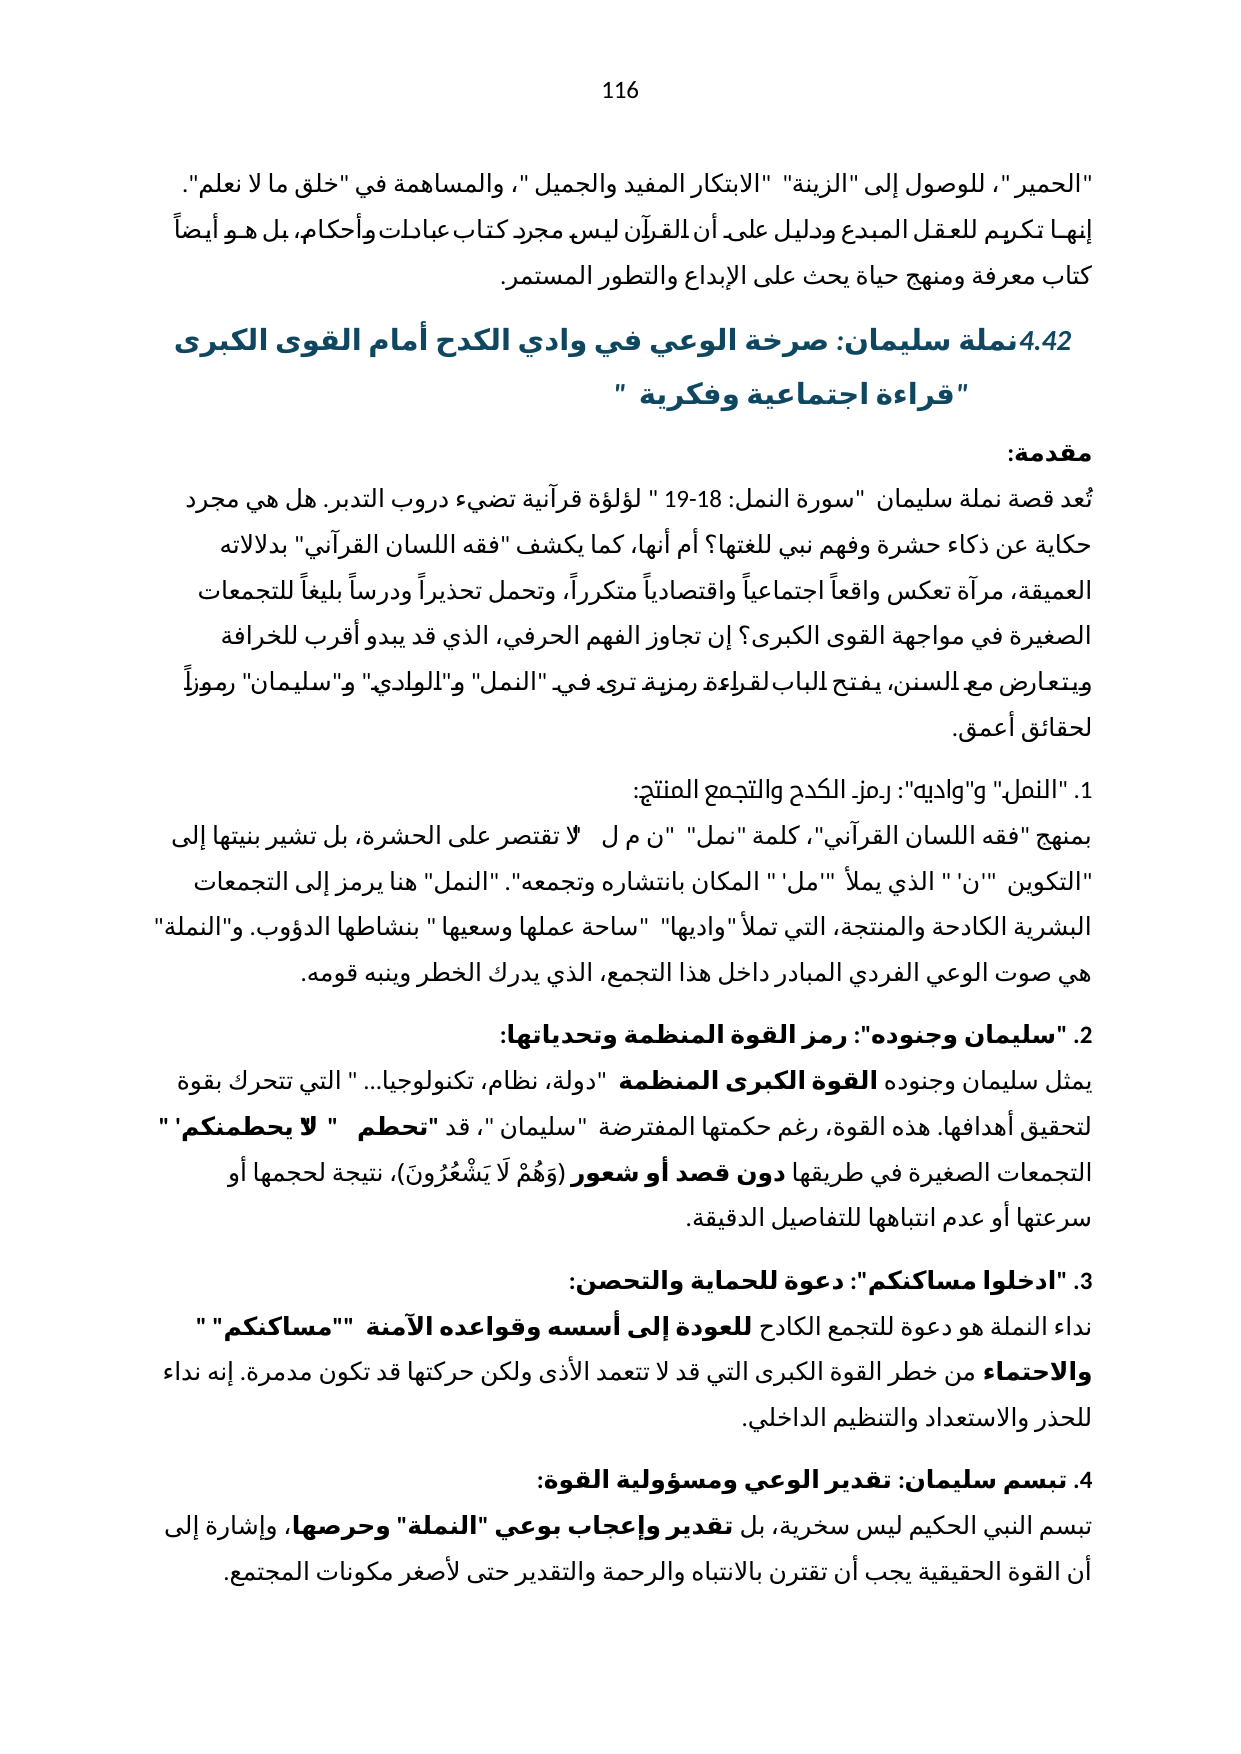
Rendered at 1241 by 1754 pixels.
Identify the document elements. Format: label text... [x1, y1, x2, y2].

text 2. "سليمان وجنوده": رمز القوة المنظمة وتحدياتها: يمثل سليمان وجنوده القوة الكبرى المنظمة "دولة، نظام، تكنولوجيا... " التي تتحرك بقوة لتحقيق أهدافها. هذه القوة، رغم حكمتها المفترضة "سليمان "، قد "تحطم" "'لا يحطمنكم' " التجمعات الصغيرة في طريقها دون قصد أو شعور ﴿وَهُمْ لَا يَشْعُرُونَ﴾، نتيجة لحجمها أو سرعتها أو عدم انتباهها للتفاصيل الدقيقة. [148, 1020, 1092, 1233]
subtitle نملة سليمان: صرخة الوعي في وادي الكدح أمام القوى الكبرى "قراءة اجتماعية وفكرية " [148, 322, 1019, 411]
text 1. "النمل" و"واديه": رمز الكدح والتجمع المنتج: بمنهج "فقه اللسان القرآني"، كلمة "نمل" "ن م ل " لا تقتصر على الحشرة، بل تشير بنيتها إلى "التكوين "'ن' " الذي يملأ "'مل' " المكان بانتشاره وتجمعه". "النمل" هنا يرمز إلى التجمعات البشرية الكادحة والمنتجة، التي تملأ "واديها" "ساحة عملها وسعيها " بنشاطها الدؤوب. و"النملة" هي صوت الوعي الفردي المبادر داخل هذا التجمع، الذي يدرك الخطر وينبه قومه. [148, 774, 1092, 988]
text 4. تبسم سليمان: تقدير الوعي ومسؤولية القوة: تبسم النبي الحكيم ليس سخرية، بل تقدير وإعجاب بوعي "النملة" وحرصها، وإشارة إلى أن القوة الحقيقية يجب أن تقترن بالانتباه والرحمة والتقدير حتى لأصغر مكونات المجتمع. [148, 1464, 1092, 1587]
text 3. "ادخلوا مساكنكم": دعوة للحماية والتحصن: نداء النملة هو دعوة للتجمع الكادح للعودة إلى أسسه وقواعده الآمنة ""مساكنكم" " والاحتماء من خطر القوة الكبرى التي قد لا تتعمد الأذى ولكن حركتها قد تكون مدمرة. إنه نداء للحذر والاستعداد والتنظيم الداخلي. [148, 1265, 1092, 1433]
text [148, 168, 1092, 291]
text مقدمة: تُعد قصة نملة سليمان "سورة النمل: 18-19 " لؤلؤة قرآنية تضيء دروب التدبر. هل هي مجرد حكاية عن ذكاء حشرة وفهم نبي للغتها؟ أم أنها، كما يكشف "فقه اللسان القرآني" بدلالاته العميقة، مرآة تعكس واقعاً اجتماعياً واقتصادياً متكرراً، وتحمل تحذيراً ودرساً بليغاً للتجمعات الصغيرة في مواجهة القوى الكبرى؟ إن تجاوز الفهم الحرفي، الذي قد يبدو أقرب للخرافة ويتعارض مع السنن، يفتح الباب لقراءة رمزية ترى في "النمل" و"الوادي" و"سليمان" رموزاً لحقائق أعمق. [148, 438, 1092, 742]
